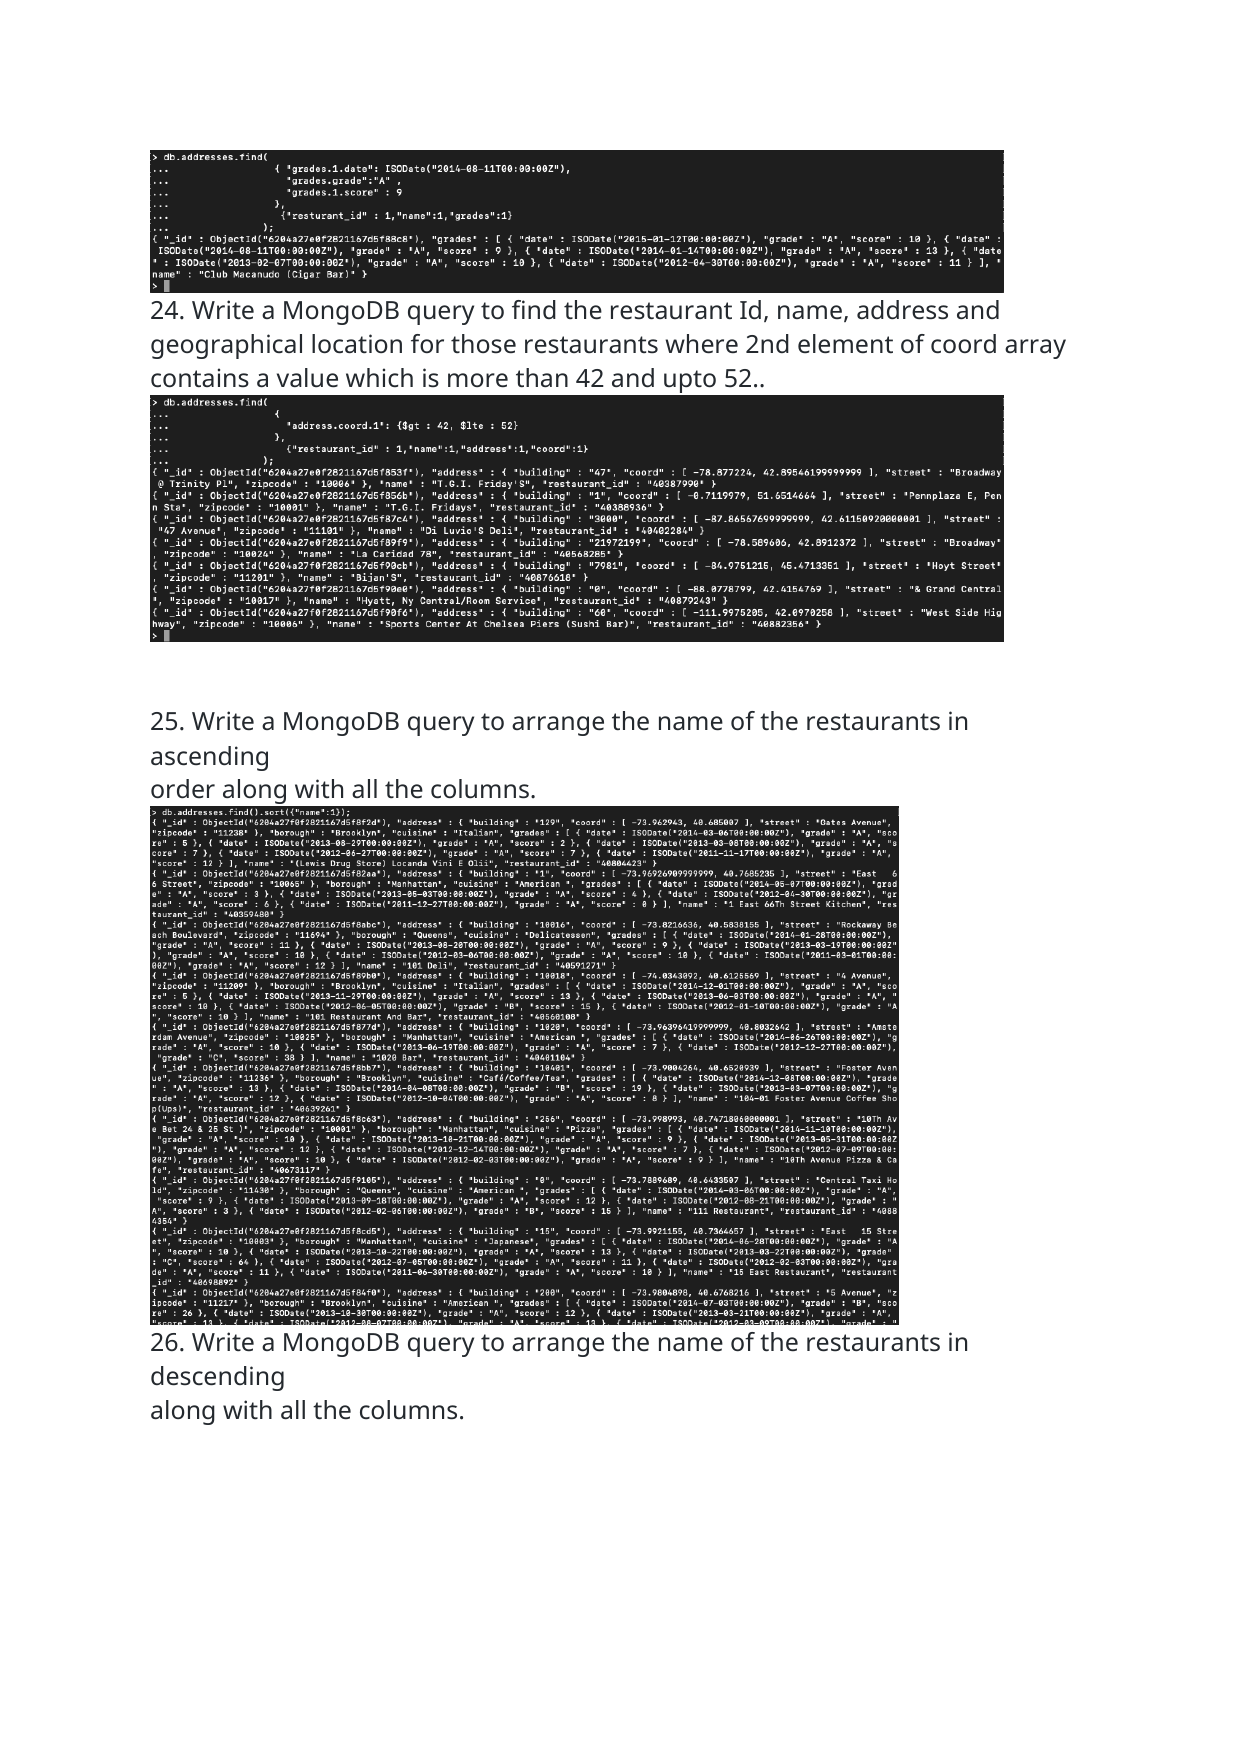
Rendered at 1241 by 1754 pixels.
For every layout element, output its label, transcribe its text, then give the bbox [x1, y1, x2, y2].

picture [150, 395, 1004, 642]
text contains a value which is more than 42 and upto 52.. [150, 361, 1090, 395]
text geographical location for those restaurants where 2nd element of coord array [150, 327, 1090, 361]
text along with all the columns. [150, 1393, 1090, 1427]
picture [150, 150, 1004, 293]
text 25. Write a MongoDB query to arrange the name of the restaurants in ascending [150, 704, 1090, 772]
text order along with all the columns. [150, 772, 1090, 806]
text 24. Write a MongoDB query to find the restaurant Id, name, address and [150, 293, 1090, 327]
text 26. Write a MongoDB query to arrange the name of the restaurants in descending [150, 1325, 1090, 1393]
picture [150, 806, 899, 1325]
